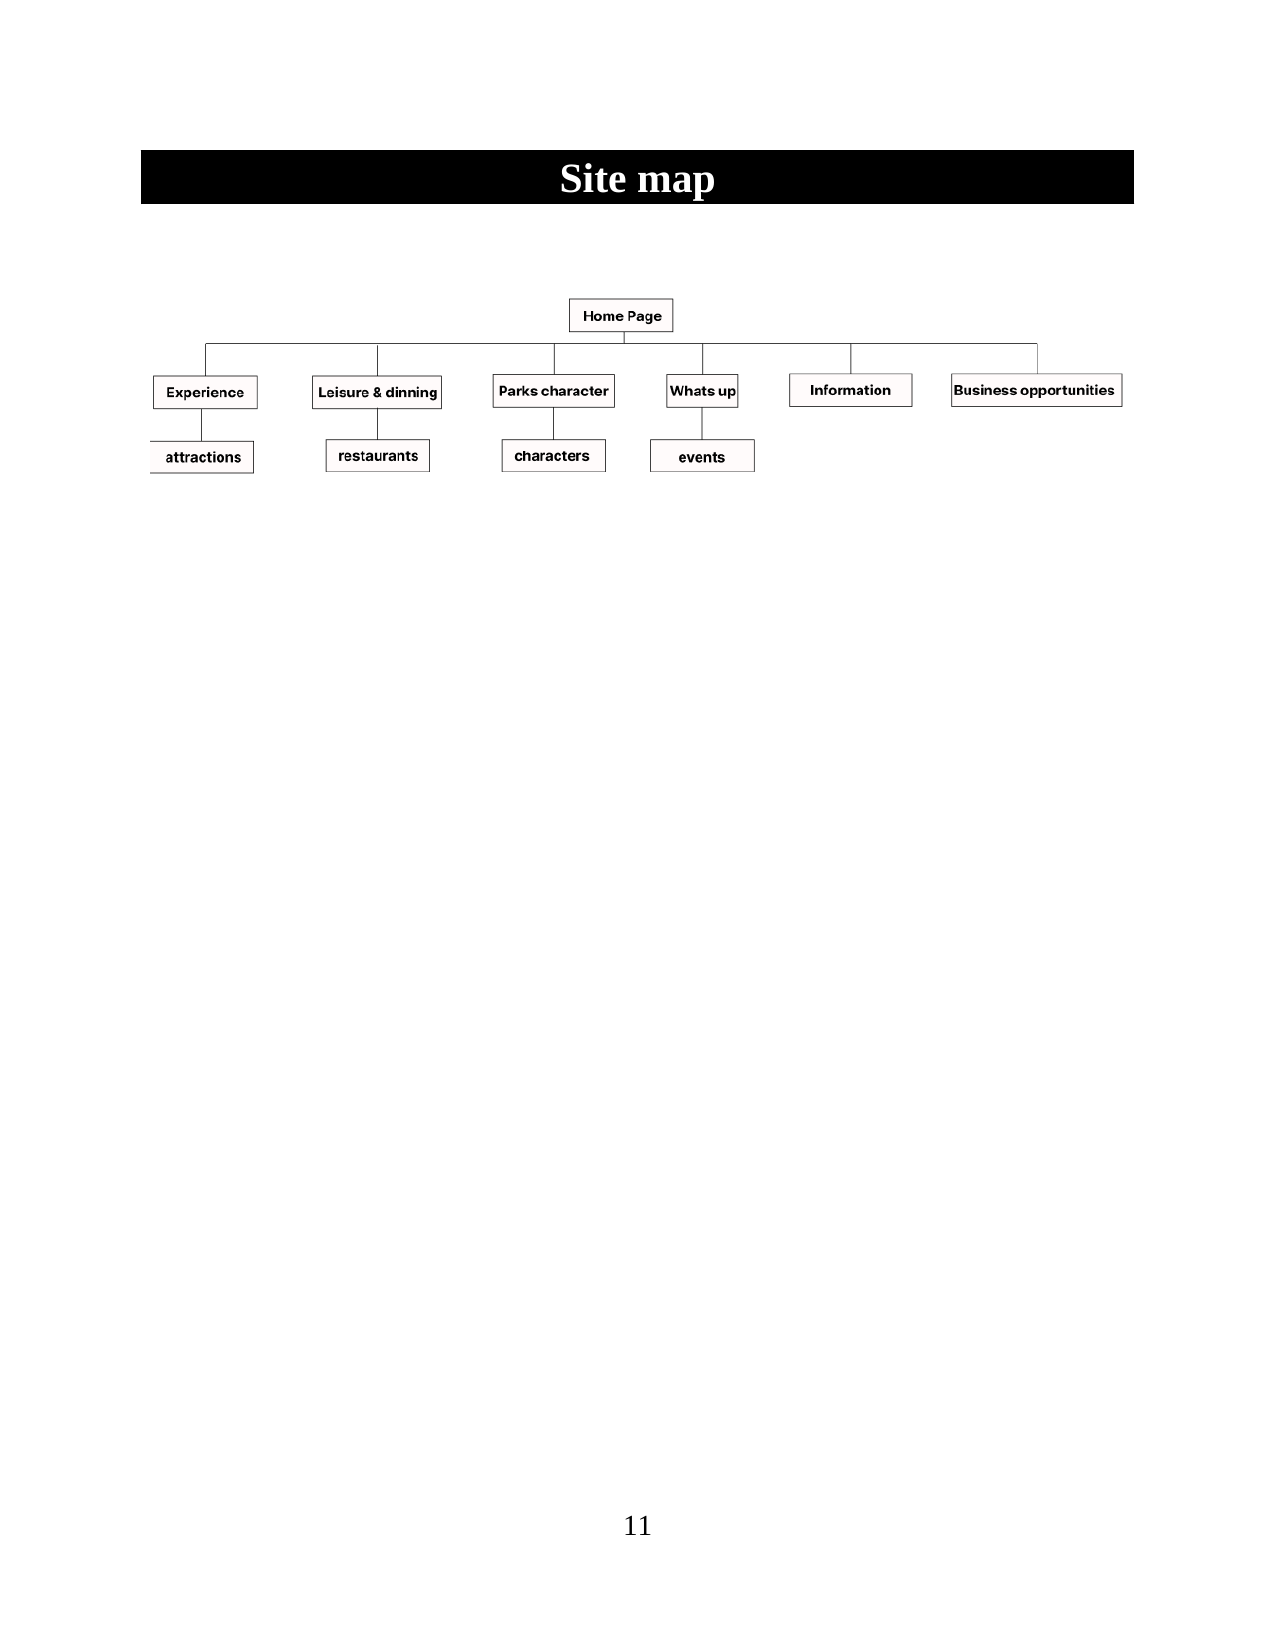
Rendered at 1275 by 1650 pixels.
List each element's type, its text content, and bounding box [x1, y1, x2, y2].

picture [150, 296, 1125, 491]
subtitle Site map [142, 151, 1133, 203]
